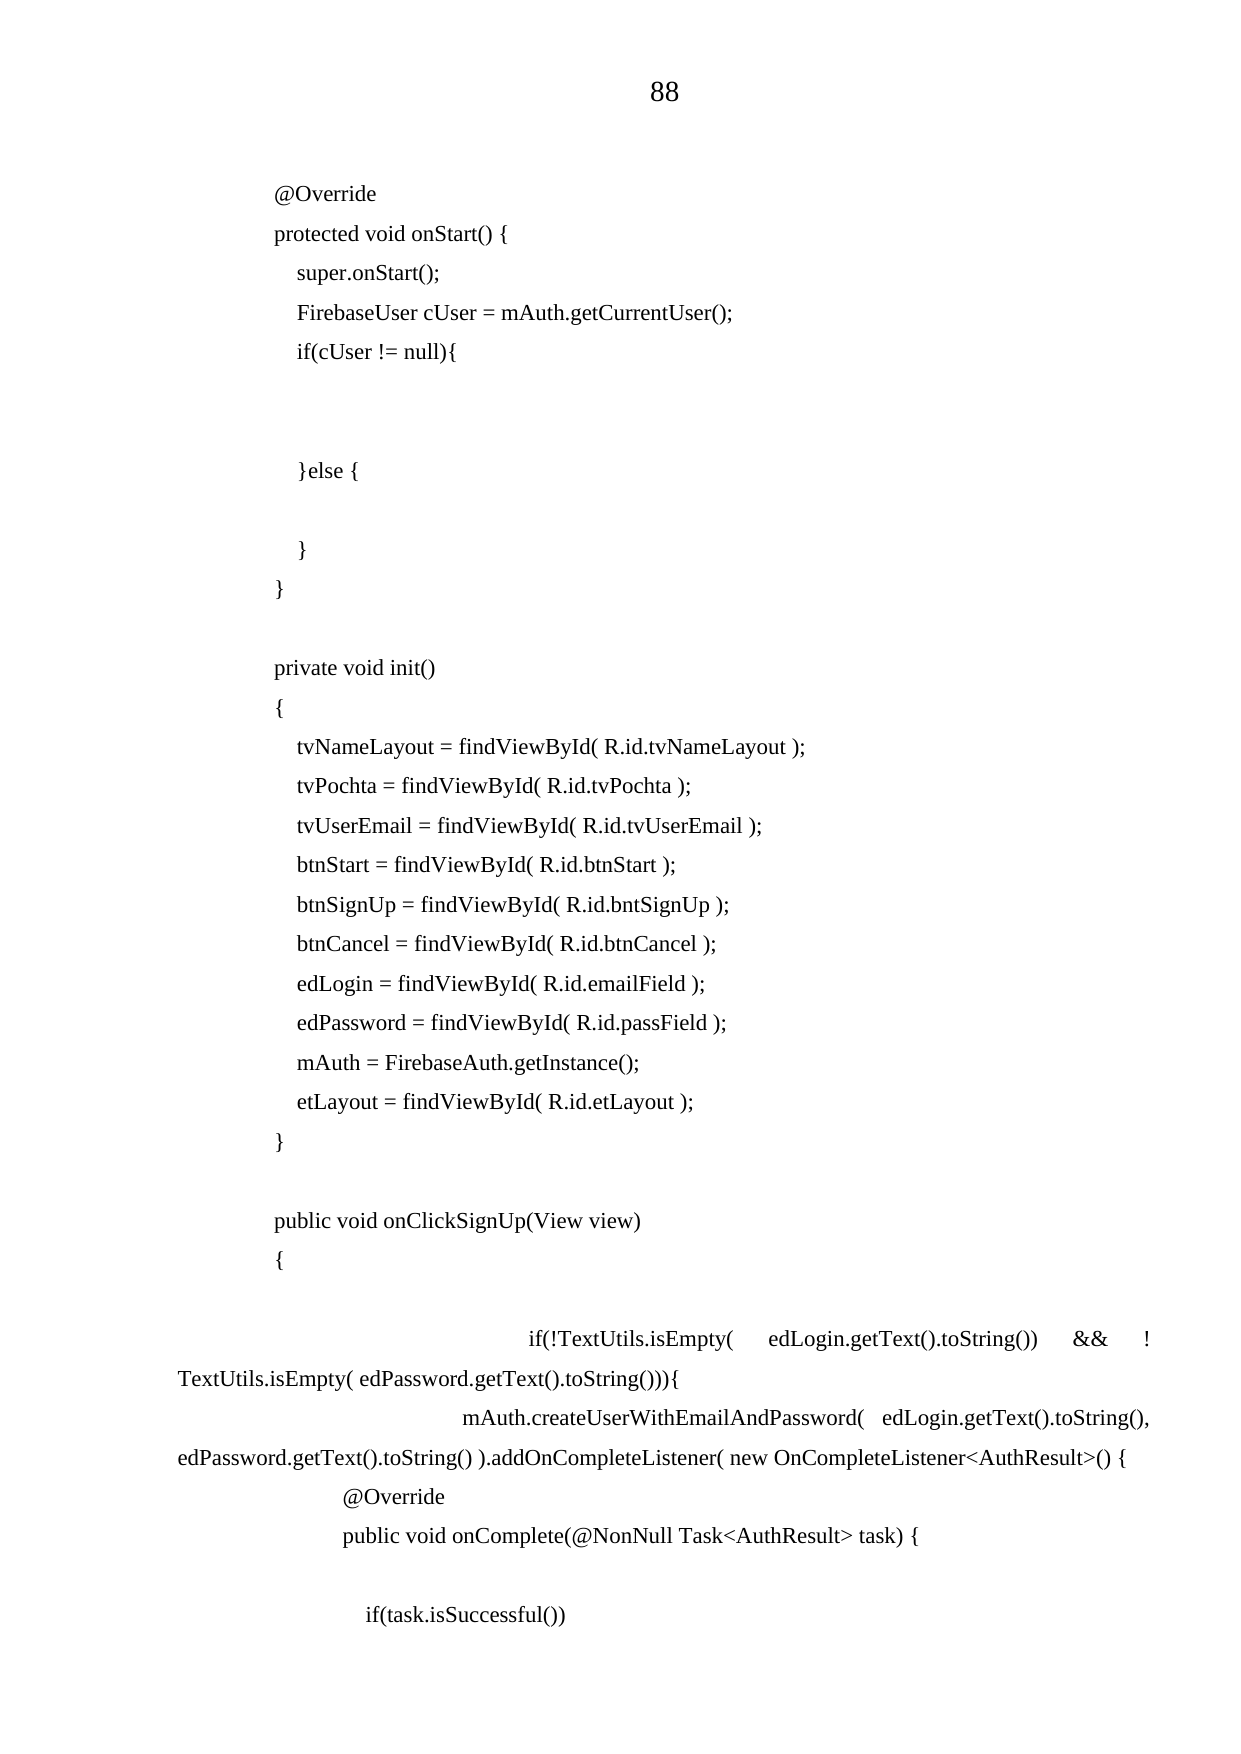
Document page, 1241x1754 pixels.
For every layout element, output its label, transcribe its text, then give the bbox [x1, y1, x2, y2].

text btnStart = findViewById( R.id.btnStart ); [177, 851, 1152, 878]
text btnSignUp = findViewById( R.id.bntSignUp ); [177, 891, 1152, 917]
text FirebaseUser cUser = mAuth.getCurrentUser(); [177, 299, 1152, 325]
text private void init() [177, 654, 1152, 680]
text } [177, 1128, 1152, 1154]
text tvNameLayout = findViewById( R.id.tvNameLayout ); [177, 733, 1152, 759]
text mAuth.createUserWithEmailAndPassword( edLogin.getText().toString(), edPassword.getText().toString() ).addOnCompleteListener( new OnCompleteListener<AuthResult>() { [177, 1404, 1152, 1470]
text @Override [177, 180, 1152, 207]
text tvPochta = findViewById( R.id.tvPochta ); [177, 772, 1152, 799]
text { [177, 1246, 1152, 1273]
text public void onComplete(@NonNull Task<AuthResult> task) { [177, 1523, 1152, 1549]
text super.onStart(); [177, 259, 1152, 286]
text } [177, 536, 1152, 562]
text public void onClickSignUp(View view) [177, 1207, 1152, 1233]
text protected void onStart() { [177, 220, 1152, 246]
text mAuth = FirebaseAuth.getInstance(); [177, 1049, 1152, 1075]
text } [177, 575, 1152, 601]
text edPassword = findViewById( R.id.passField ); [177, 1009, 1152, 1036]
text { [177, 693, 1152, 720]
text edLogin = findViewById( R.id.emailField ); [177, 970, 1152, 996]
text if(cUser != null){ [177, 338, 1152, 364]
text }else { [177, 457, 1152, 483]
text tvUserEmail = findViewById( R.id.tvUserEmail ); [177, 812, 1152, 838]
text etLayout = findViewById( R.id.etLayout ); [177, 1088, 1152, 1115]
text if(task.isSuccessful()) [177, 1602, 1152, 1628]
text btnCancel = findViewById( R.id.btnCancel ); [177, 930, 1152, 957]
text @Override [177, 1483, 1152, 1509]
text if(!TextUtils.isEmpty( edLogin.getText().toString()) && !TextUtils.isEmpty( edPassword.getText().toString())){ [177, 1325, 1152, 1391]
